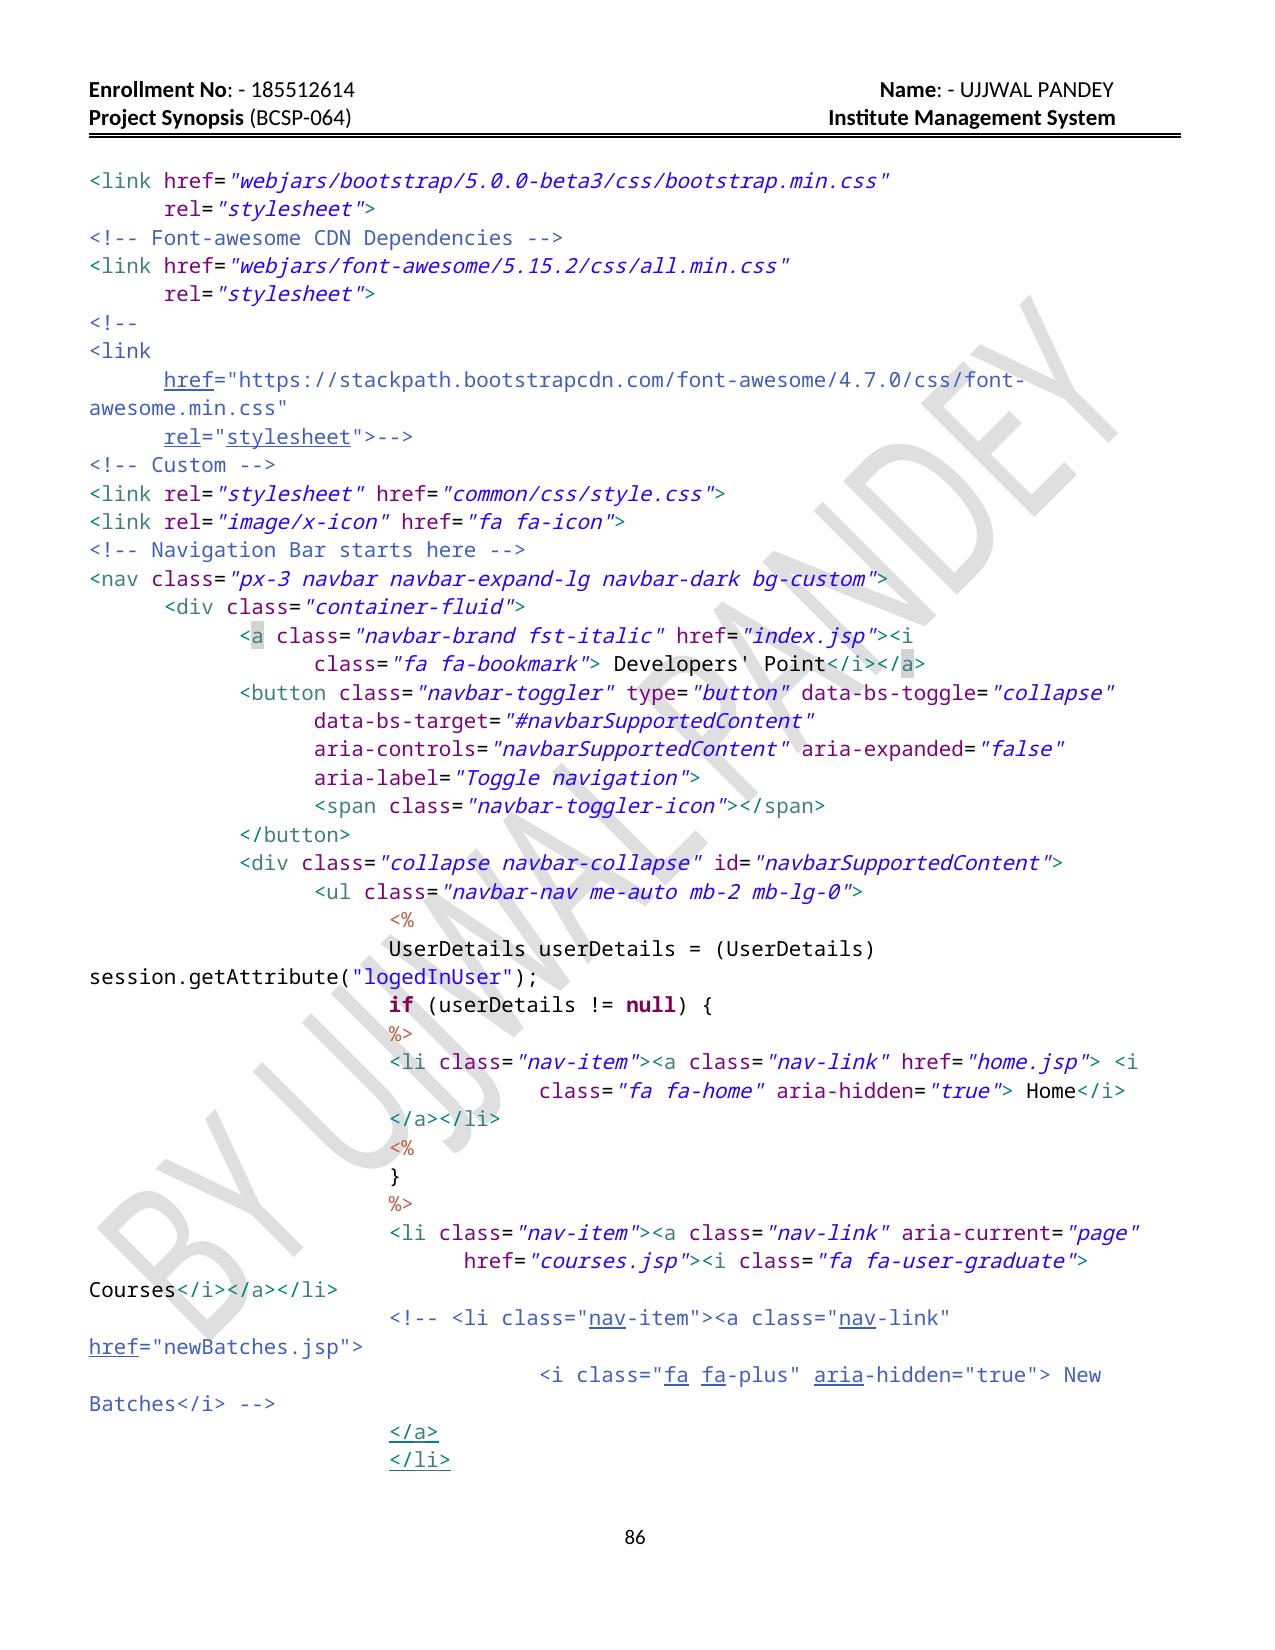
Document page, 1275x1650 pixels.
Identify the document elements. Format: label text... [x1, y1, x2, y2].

text <link [89, 336, 1181, 365]
text class="fa fa-home" aria-hidden="true"> Home</i> [89, 1076, 1181, 1104]
text <link rel="image/x-icon" href="fa fa-icon"> [89, 507, 1181, 536]
text aria-label="Toggle navigation"> [89, 763, 1181, 791]
text </a> [89, 1417, 1181, 1446]
text rel="stylesheet">--> [89, 422, 1181, 450]
text } [89, 1161, 1181, 1189]
text <ul class="navbar-nav me-auto mb-2 mb-lg-0"> [89, 877, 1181, 905]
text <!-- Custom --> [89, 450, 1181, 479]
text UserDetails userDetails = (UserDetails) session.getAttribute("logedInUser"); [89, 934, 1181, 991]
text <div class="collapse navbar-collapse" id="navbarSupportedContent"> [89, 848, 1181, 877]
text <link href="webjars/bootstrap/5.0.0-beta3/css/bootstrap.min.css" [89, 166, 1181, 194]
text <li class="nav-item"><a class="nav-link" href="home.jsp"> <i [89, 1047, 1181, 1076]
text <a class="navbar-brand fst-italic" href="index.jsp"><i [264, 621, 1181, 649]
text rel="stylesheet"> [89, 194, 1181, 223]
text <span class="navbar-toggler-icon"></span> [89, 791, 1181, 820]
text <link href="webjars/font-awesome/5.15.2/css/all.min.css" [89, 251, 1181, 279]
text <div class="container-fluid"> [89, 592, 1181, 621]
text <link rel="stylesheet" href="common/css/style.css"> [89, 479, 1181, 507]
text <a class="navbar-brand fst-italic" href="index.jsp"><i [89, 621, 251, 649]
text <% [89, 905, 1181, 934]
text <!-- Navigation Bar starts here --> [89, 536, 1181, 564]
text </a></li> [89, 1104, 1181, 1133]
text aria-controls="navbarSupportedContent" aria-expanded="false" [89, 734, 1181, 763]
text <% [89, 1133, 1181, 1161]
text </li> [89, 1446, 1181, 1474]
text %> [89, 1189, 1181, 1218]
text <!-- <li class="nav-item"><a class="nav-link" href="newBatches.jsp"> [89, 1303, 1181, 1360]
text class="fa fa-bookmark"> Developers' Point</i></a> [914, 649, 1181, 678]
text %> [89, 1019, 1181, 1047]
text </button> [89, 820, 1181, 848]
text href="https://stackpath.bootstrapcdn.com/font-awesome/4.7.0/css/font-awesome.min.css" [89, 365, 1181, 422]
text <!-- [89, 308, 1181, 336]
text rel="stylesheet"> [89, 279, 1181, 308]
text <li class="nav-item"><a class="nav-link" aria-current="page" [89, 1218, 1181, 1246]
text <nav class="px-3 navbar navbar-expand-lg navbar-dark bg-custom"> [89, 564, 1181, 592]
text <i class="fa fa-plus" aria-hidden="true"> New Batches</i> --> [89, 1360, 1181, 1417]
text class="fa fa-bookmark"> Developers' Point</i></a> [89, 649, 901, 678]
text <button class="navbar-toggler" type="button" data-bs-toggle="collapse" [89, 678, 1181, 706]
text data-bs-target="#navbarSupportedContent" [89, 706, 1181, 734]
text if (userDetails != null) { [89, 991, 1181, 1019]
text <!-- Font-awesome CDN Dependencies --> [89, 223, 1181, 251]
text href="courses.jsp"><i class="fa fa-user-graduate"> Courses</i></a></li> [89, 1246, 1181, 1303]
